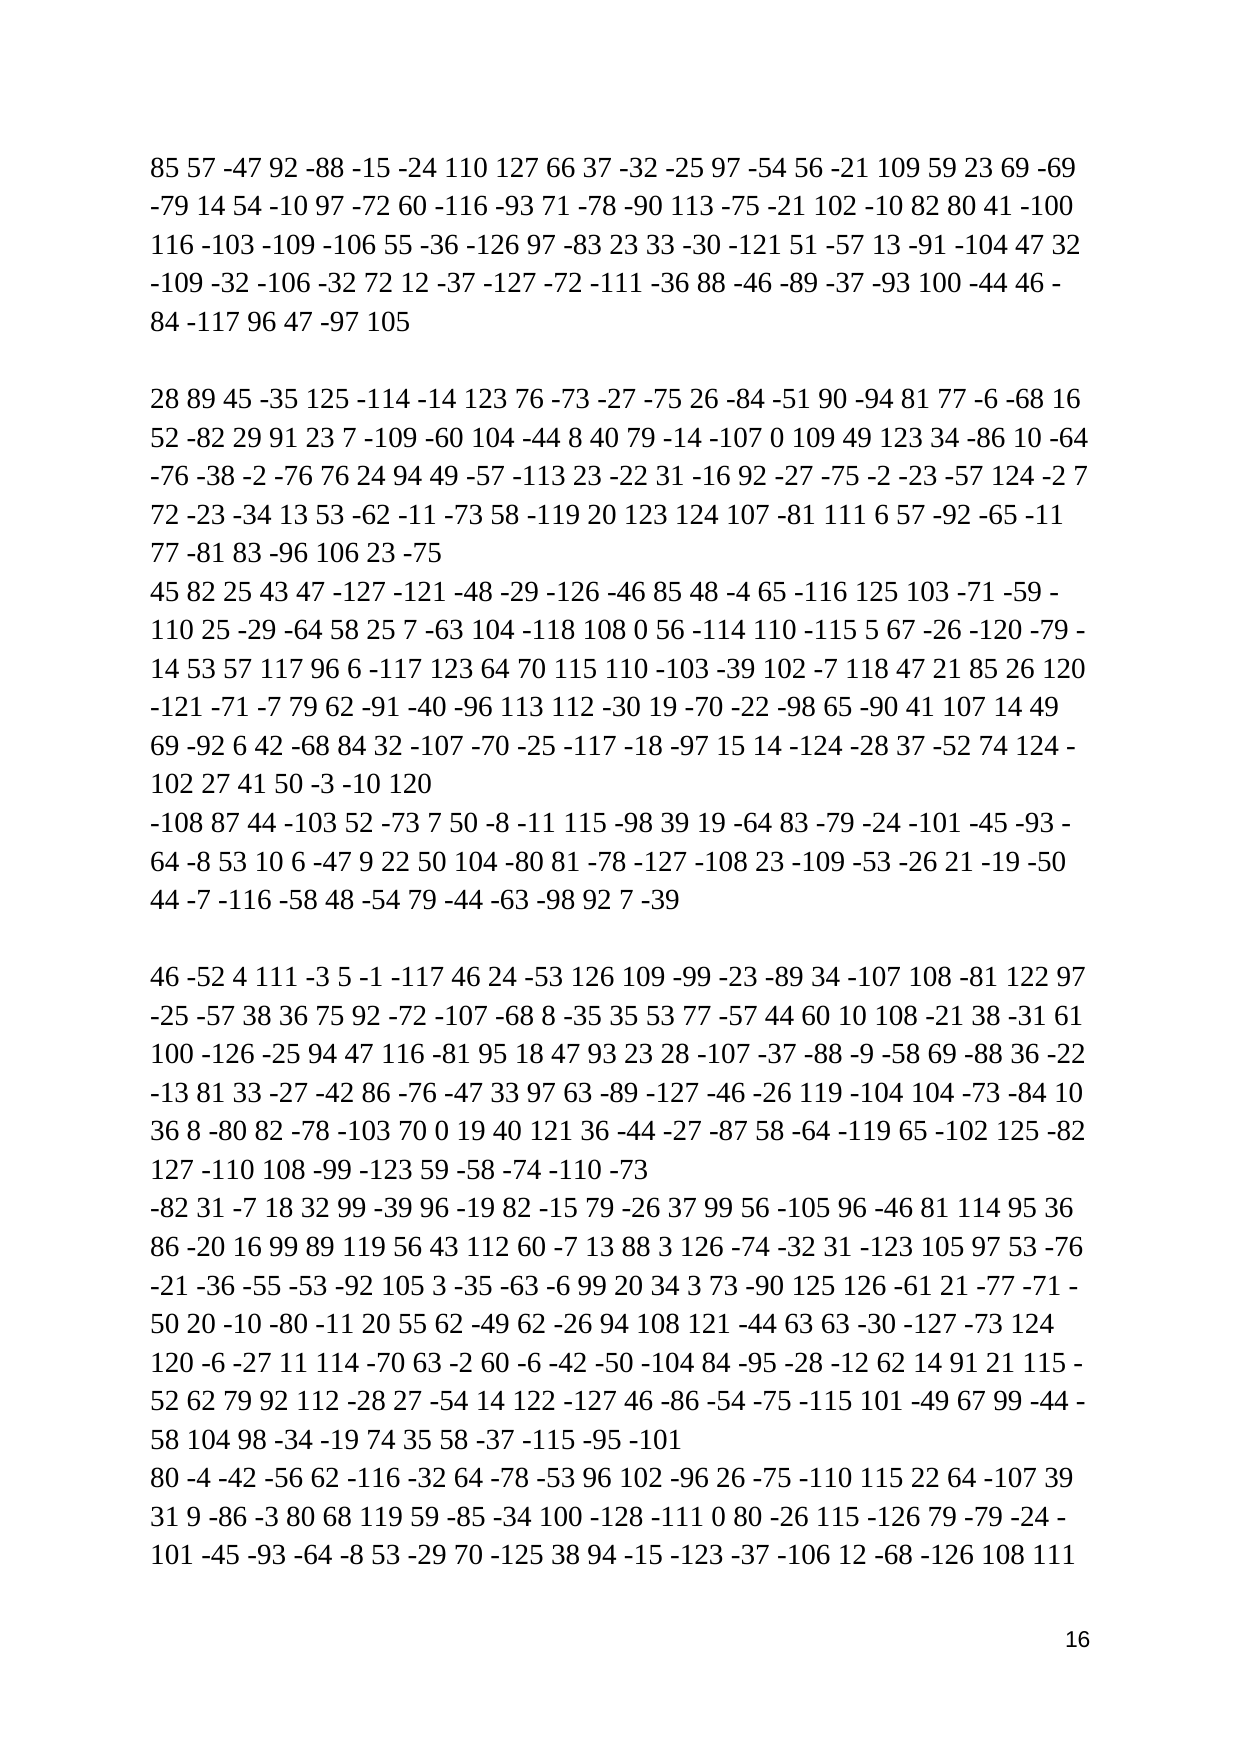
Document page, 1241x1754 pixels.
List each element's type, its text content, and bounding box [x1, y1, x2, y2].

text -82 31 -7 18 32 99 -39 96 -19 82 -15 79 -26 37 99 56 -105 96 -46 81 114 95 36 86 -20 16 99 89 119 56 43 112 60 -7 13 88 3 126 -74 -32 31 -123 105 97 53 -76 -21 -36 -55 -53 -92 105 3 -35 -63 -6 99 20 34 3 73 -90 125 126 -61 21 -77 -71 -50 20 -10 -80 -11 20 55 62 -49 62 -26 94 108 121 -44 63 63 -30 -127 -73 124 120 -6 -27 11 114 -70 63 -2 60 -6 -42 -50 -104 84 -95 -28 -12 62 14 91 21 115 -52 62 79 92 112 -28 27 -54 14 122 -127 46 -86 -54 -75 -115 101 -49 67 99 -44 -58 104 98 -34 -19 74 35 58 -37 -115 -95 -101 [150, 1191, 1090, 1455]
text 45 82 25 43 47 -127 -121 -48 -29 -126 -46 85 48 -4 65 -116 125 103 -71 -59 -110 25 -29 -64 58 25 7 -63 104 -118 108 0 56 -114 110 -115 5 67 -26 -120 -79 -14 53 57 117 96 6 -117 123 64 70 115 110 -103 -39 102 -7 118 47 21 85 26 120 -121 -71 -7 79 62 -91 -40 -96 113 112 -30 19 -70 -22 -98 65 -90 41 107 14 49 69 -92 6 42 -68 84 32 -107 -70 -25 -117 -18 -97 15 14 -124 -28 37 -52 74 124 -102 27 41 50 -3 -10 120 [150, 574, 1090, 800]
text 85 57 -47 92 -88 -15 -24 110 127 66 37 -32 -25 97 -54 56 -21 109 59 23 69 -69 -79 14 54 -10 97 -72 60 -116 -93 71 -78 -90 113 -75 -21 102 -10 82 80 41 -100 116 -103 -109 -106 55 -36 -126 97 -83 23 33 -30 -121 51 -57 13 -91 -104 47 32 -109 -32 -106 -32 72 12 -37 -127 -72 -111 -36 88 -46 -89 -37 -93 100 -44 46 -84 -117 96 47 -97 105 [150, 150, 1090, 338]
text -108 87 44 -103 52 -73 7 50 -8 -11 115 -98 39 19 -64 83 -79 -24 -101 -45 -93 -64 -8 53 10 6 -47 9 22 50 104 -80 81 -78 -127 -108 23 -109 -53 -26 21 -19 -50 44 -7 -116 -58 48 -54 79 -44 -63 -98 92 7 -39 [150, 805, 1090, 916]
text 28 89 45 -35 125 -114 -14 123 76 -73 -27 -75 26 -84 -51 90 -94 81 77 -6 -68 16 52 -82 29 91 23 7 -109 -60 104 -44 8 40 79 -14 -107 0 109 49 123 34 -86 10 -64 -76 -38 -2 -76 76 24 94 49 -57 -113 23 -22 31 -16 92 -27 -75 -2 -23 -57 124 -2 7 72 -23 -34 13 53 -62 -11 -73 58 -119 20 123 124 107 -81 111 6 57 -92 -65 -11 77 -81 83 -96 106 23 -75 [150, 381, 1090, 569]
text 46 -52 4 111 -3 5 -1 -117 46 24 -53 126 109 -99 -23 -89 34 -107 108 -81 122 97 -25 -57 38 36 75 92 -72 -107 -68 8 -35 35 53 77 -57 44 60 10 108 -21 38 -31 61 100 -126 -25 94 47 116 -81 95 18 47 93 23 28 -107 -37 -88 -9 -58 69 -88 36 -22 -13 81 33 -27 -42 86 -76 -47 33 97 63 -89 -127 -46 -26 119 -104 104 -73 -84 10 36 8 -80 82 -78 -103 70 0 19 40 121 36 -44 -27 -87 58 -64 -119 65 -102 125 -82 127 -110 108 -99 -123 59 -58 -74 -110 -73 [150, 959, 1090, 1186]
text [150, 1460, 1090, 1571]
